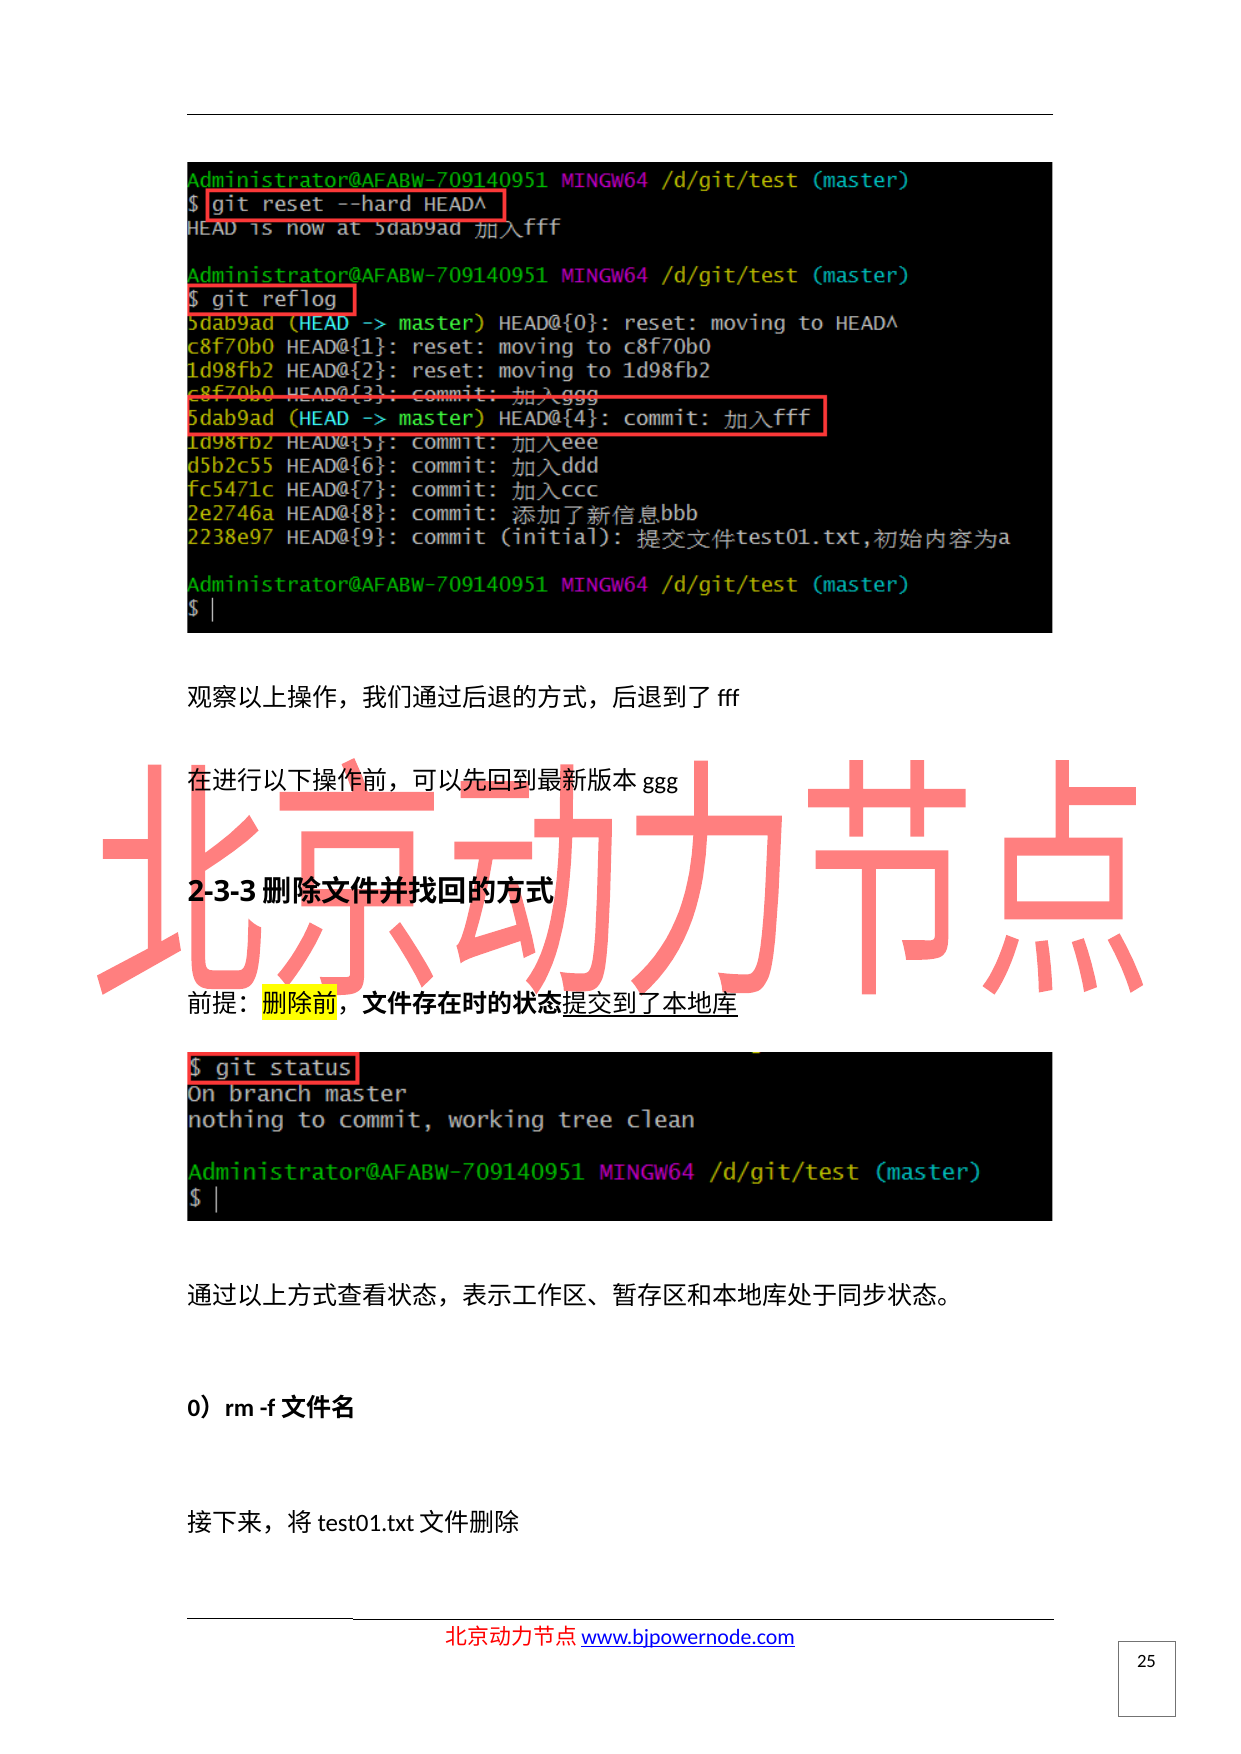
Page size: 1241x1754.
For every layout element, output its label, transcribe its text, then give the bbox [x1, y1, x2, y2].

text 在进行以下操作前，可以先回到最新版本ggg [187, 746, 1053, 811]
picture [187, 162, 1053, 633]
text 观察以上操作，我们通过后退的方式，后退到了fff [187, 663, 1053, 728]
subtitle 2-3-3 删除文件并找回的方式 [187, 856, 1053, 921]
text 通过以上方式查看状态，表示工作区、暂存区和本地库处于同步状态。 [187, 1261, 1053, 1326]
picture [187, 1052, 1053, 1221]
subtitle 0）rm -f 文件名 [187, 1373, 1053, 1438]
text 接下来，将test01.txt文件删除 [187, 1488, 1053, 1553]
text 前提：删除前，文件存在时的状态提交到了本地库 [187, 969, 1053, 1034]
